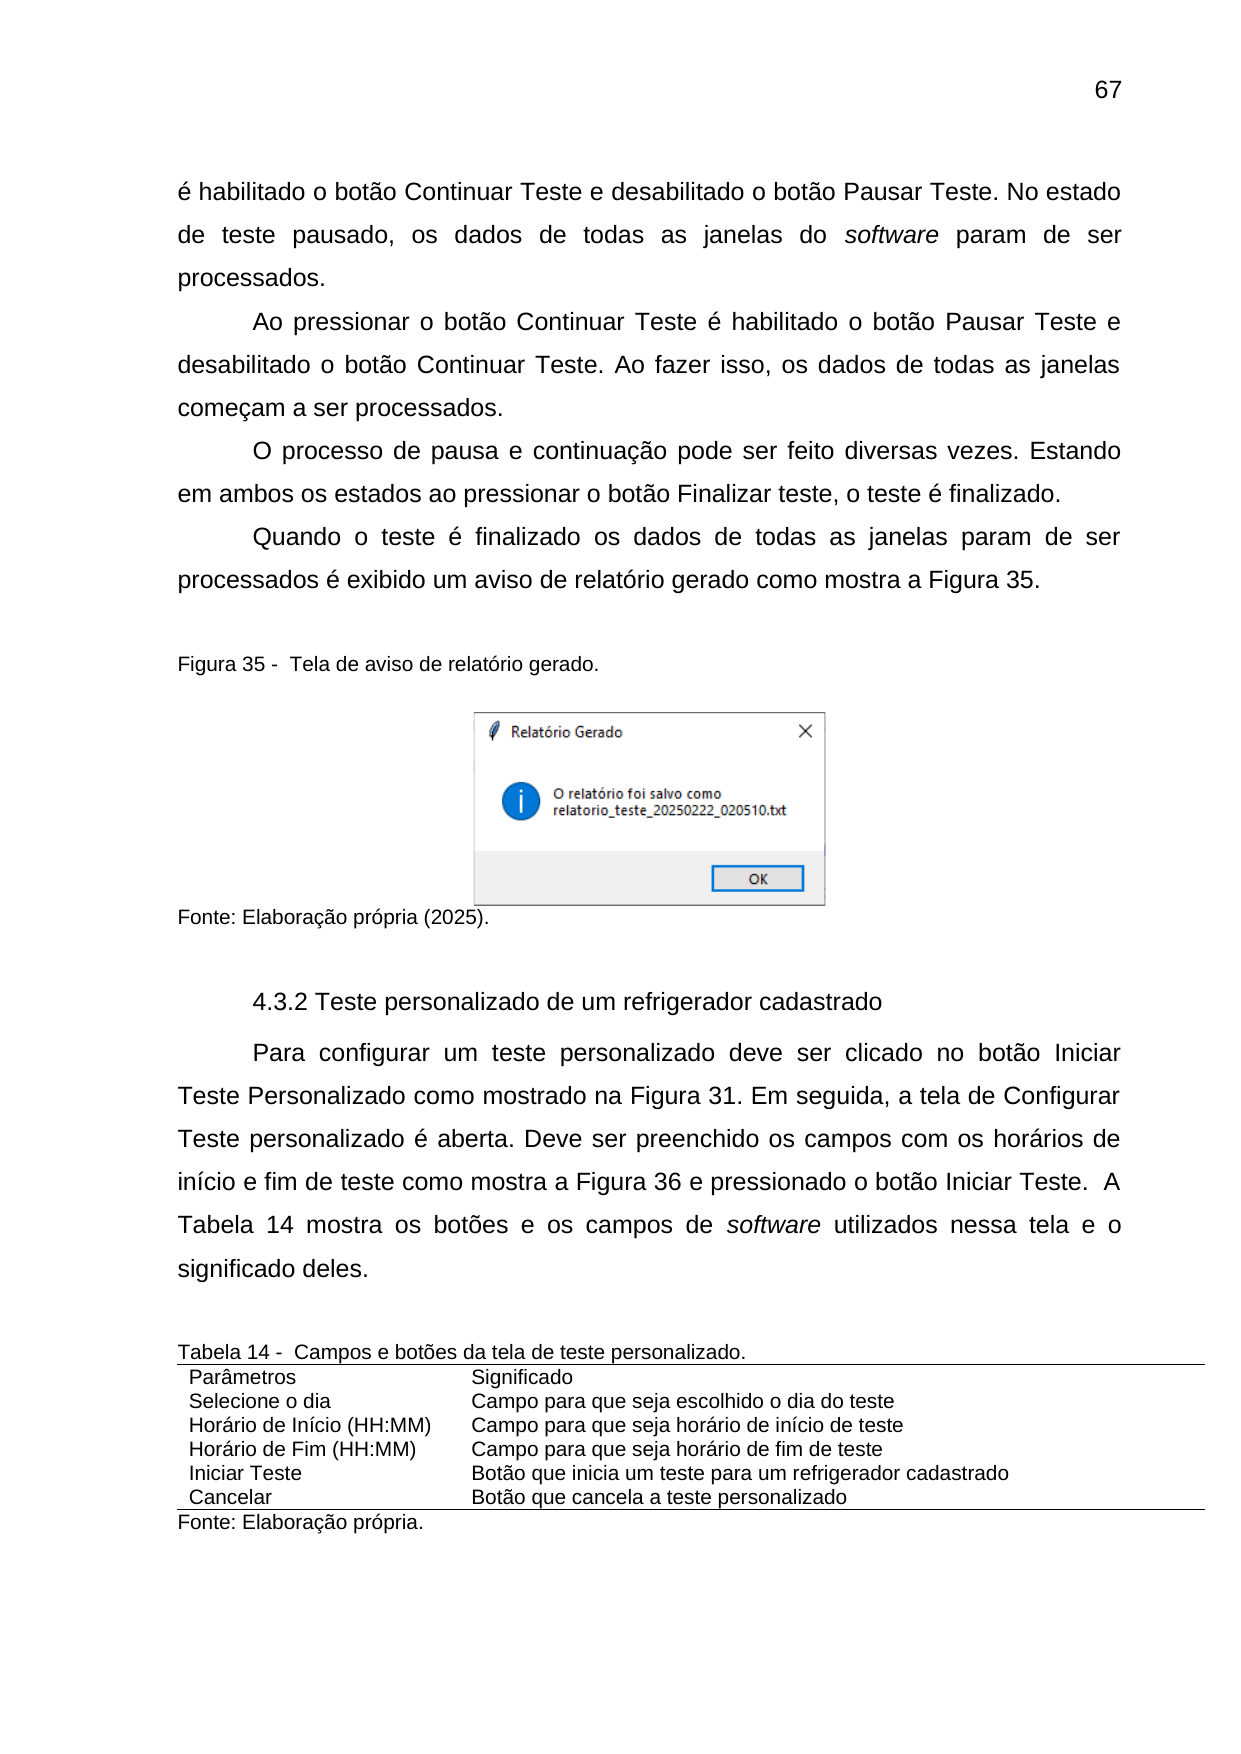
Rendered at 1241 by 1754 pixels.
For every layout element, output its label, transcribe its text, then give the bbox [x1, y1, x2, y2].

subtitle 4.3.2 Teste personalizado de um refrigerador cadastrado [177, 986, 1122, 1015]
picture [473, 712, 826, 906]
text Fonte: Elaboração própria (2025). [177, 905, 1122, 929]
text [177, 177, 1122, 292]
text Para configurar um teste personalizado deve ser clicado no botão Iniciar Teste Personalizado como mostrado na Figura 31. Em seguida, a tela de Configurar Teste personalizado é aberta. Deve ser preenchido os campos com os horários de início e fim de teste como mostra a Figura 36 e pressionado o botão Iniciar Teste. A Tabela 14 mostra os botões e os campos de software utilizados nessa tela e o significado deles. [177, 1038, 1122, 1282]
text Fonte: Elaboração própria. [177, 1510, 1122, 1534]
text Quando o teste é finalizado os dados de todas as janelas param de ser processados é exibido um aviso de relatório gerado como mostra a Figura 35. [177, 522, 1122, 594]
text Ao pressionar o botão Continuar Teste é habilitado o botão Pausar Teste e desabilitado o botão Continuar Teste. Ao fazer isso, os dados de todas as janelas começam a ser processados. [177, 307, 1122, 422]
text O processo de pausa e continuação pode ser feito diversas vezes. Estando em ambos os estados ao pressionar o botão Finalizar teste, o teste é finalizado. [177, 436, 1122, 508]
subtitle Tabela 14 - Campos e botões da tela de teste personalizado. [177, 1340, 1122, 1364]
subtitle Figura 35 - Tela de aviso de relatório gerado. [177, 652, 1122, 676]
